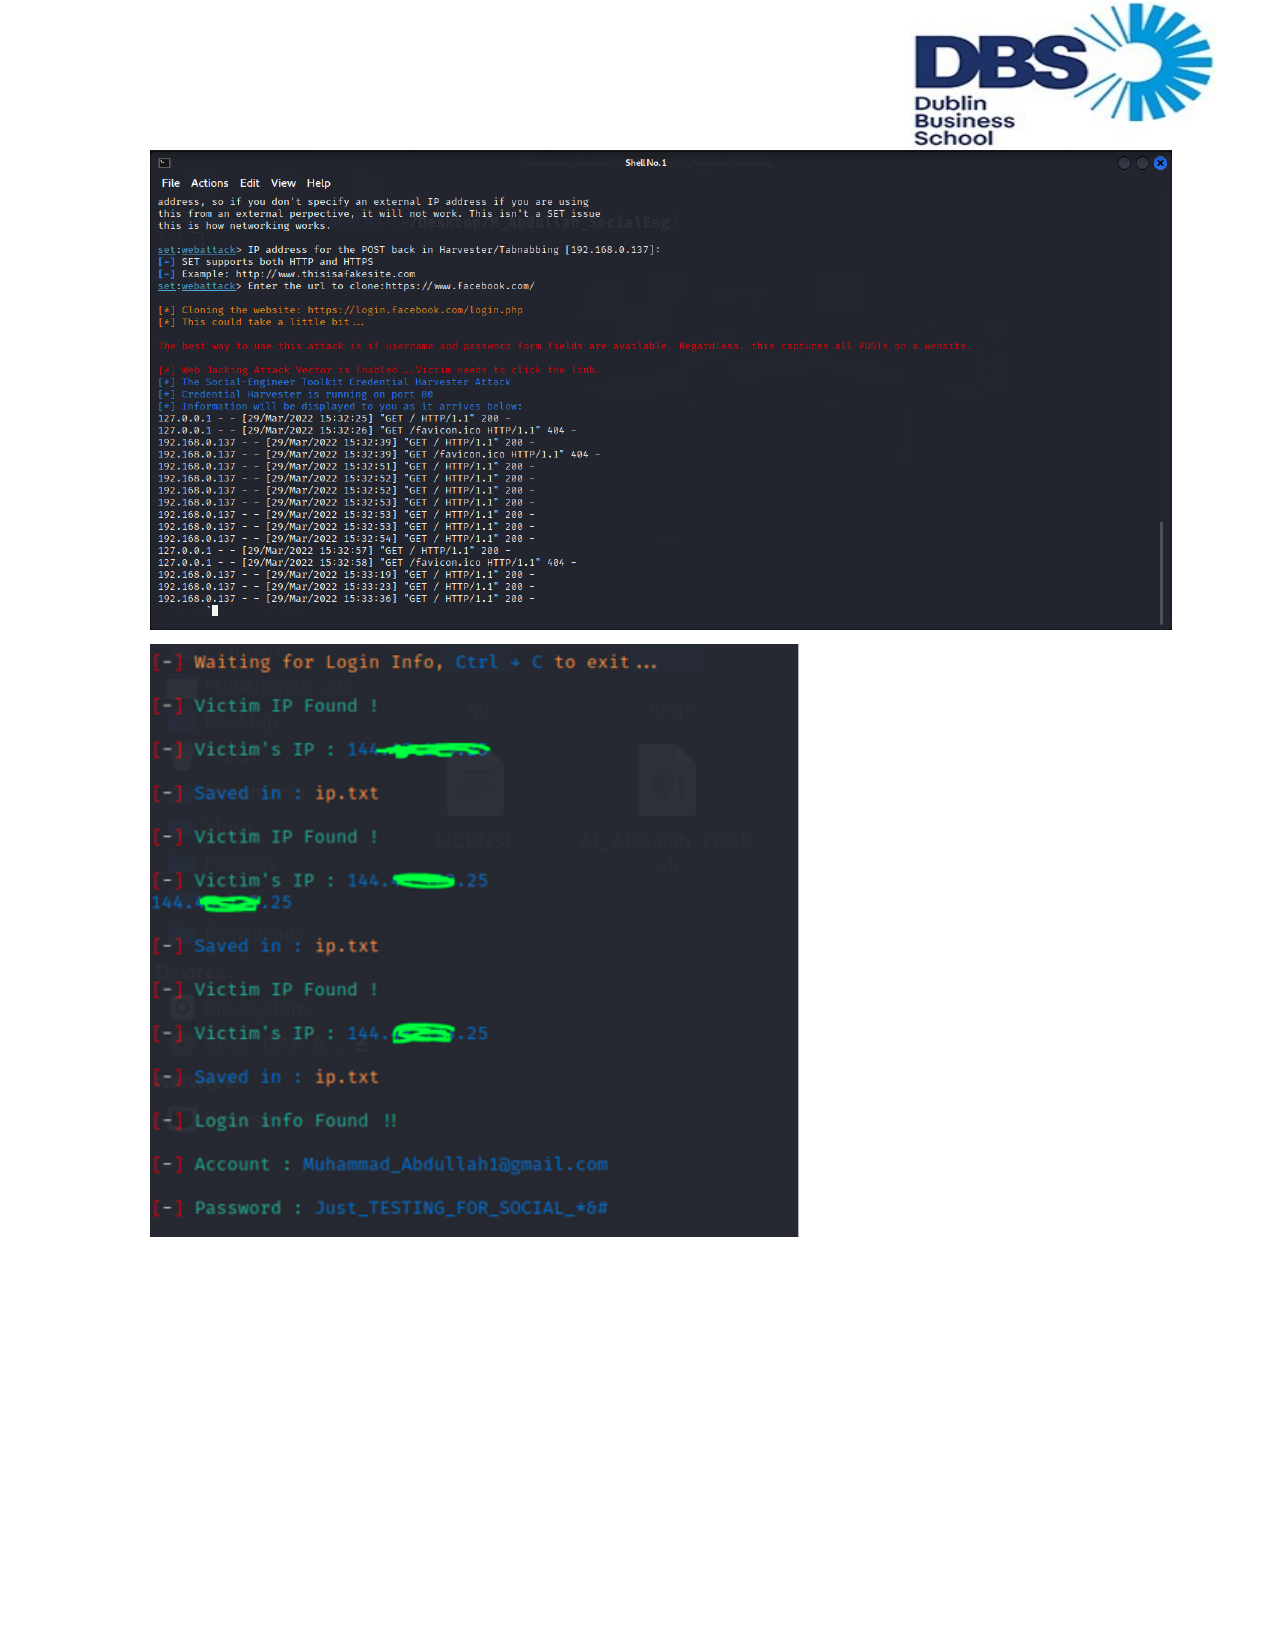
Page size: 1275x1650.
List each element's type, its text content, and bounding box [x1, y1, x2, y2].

picture [150, 644, 799, 1237]
picture [150, 1, 1216, 630]
